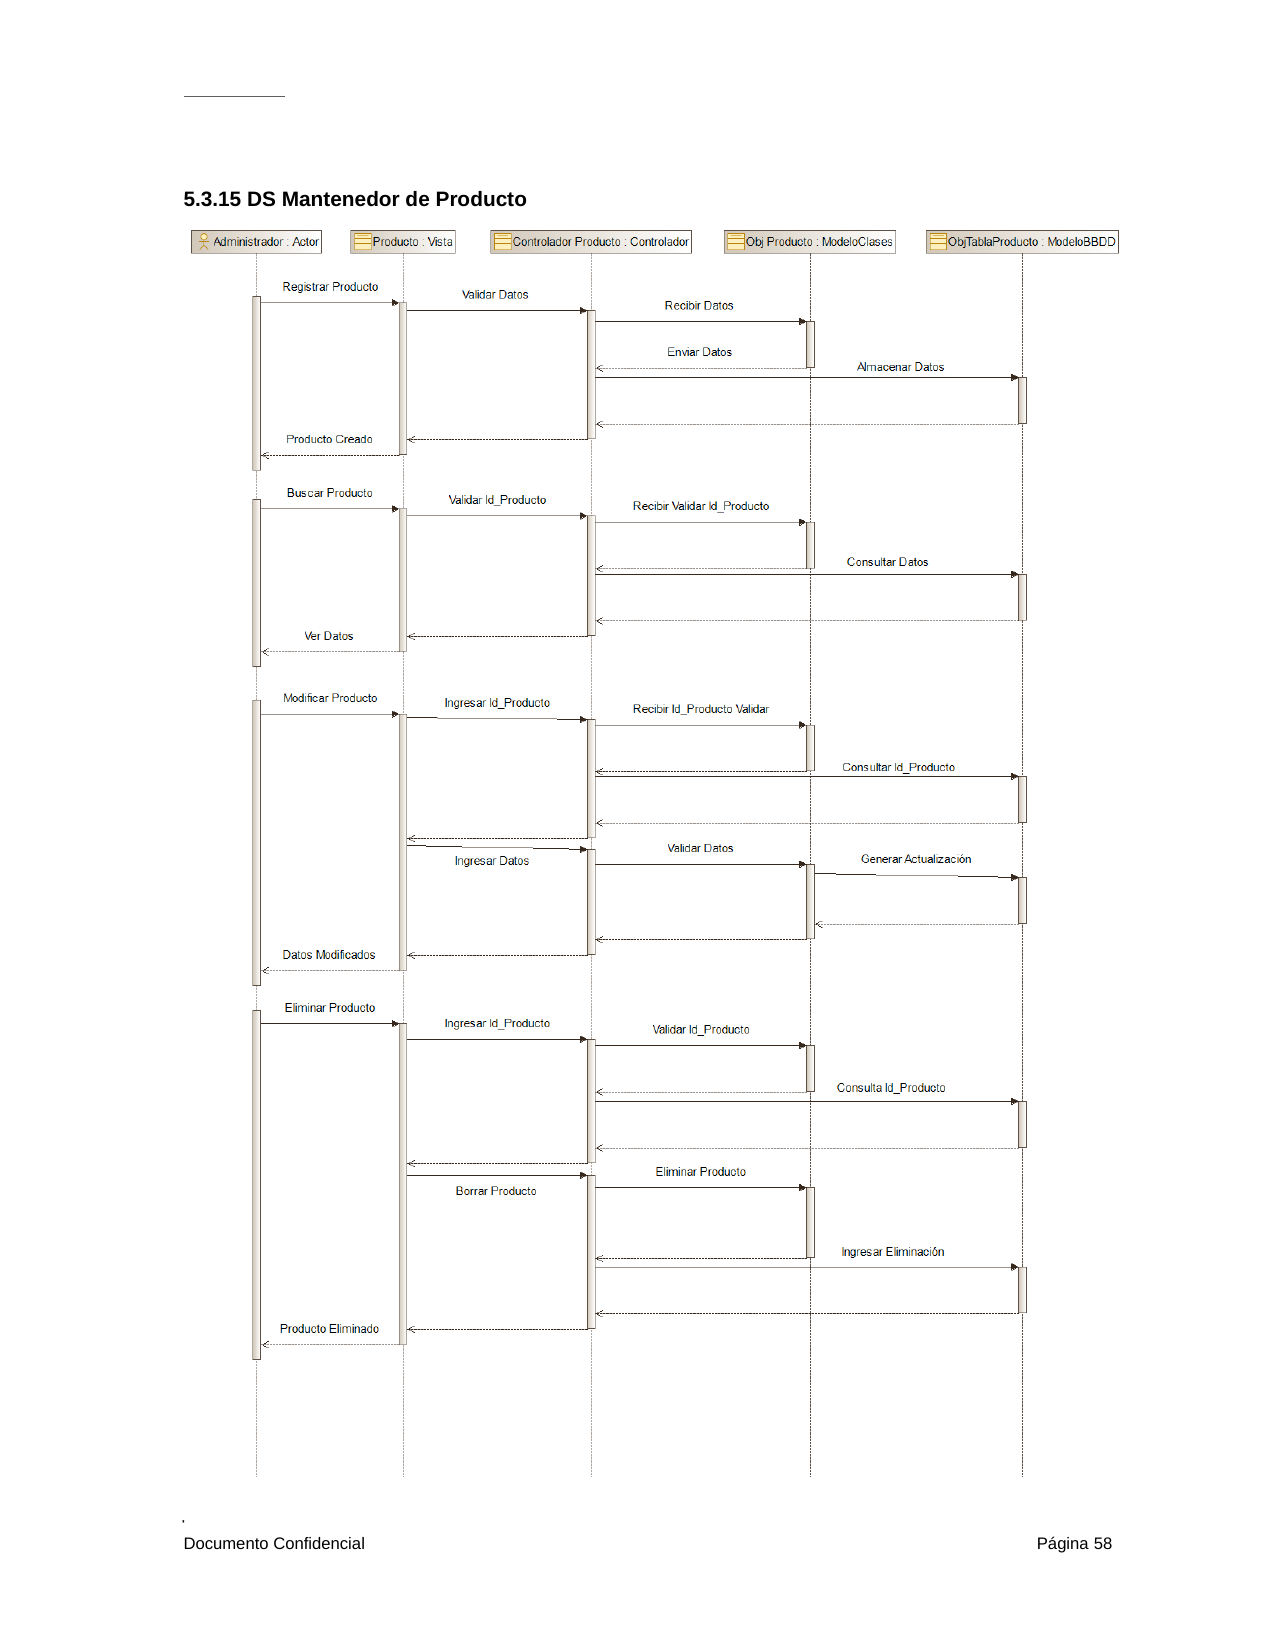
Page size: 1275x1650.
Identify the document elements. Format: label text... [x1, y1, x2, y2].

text 5.3.15 DS Mantenedor de Producto [183, 186, 1125, 210]
picture [183, 222, 1125, 1484]
